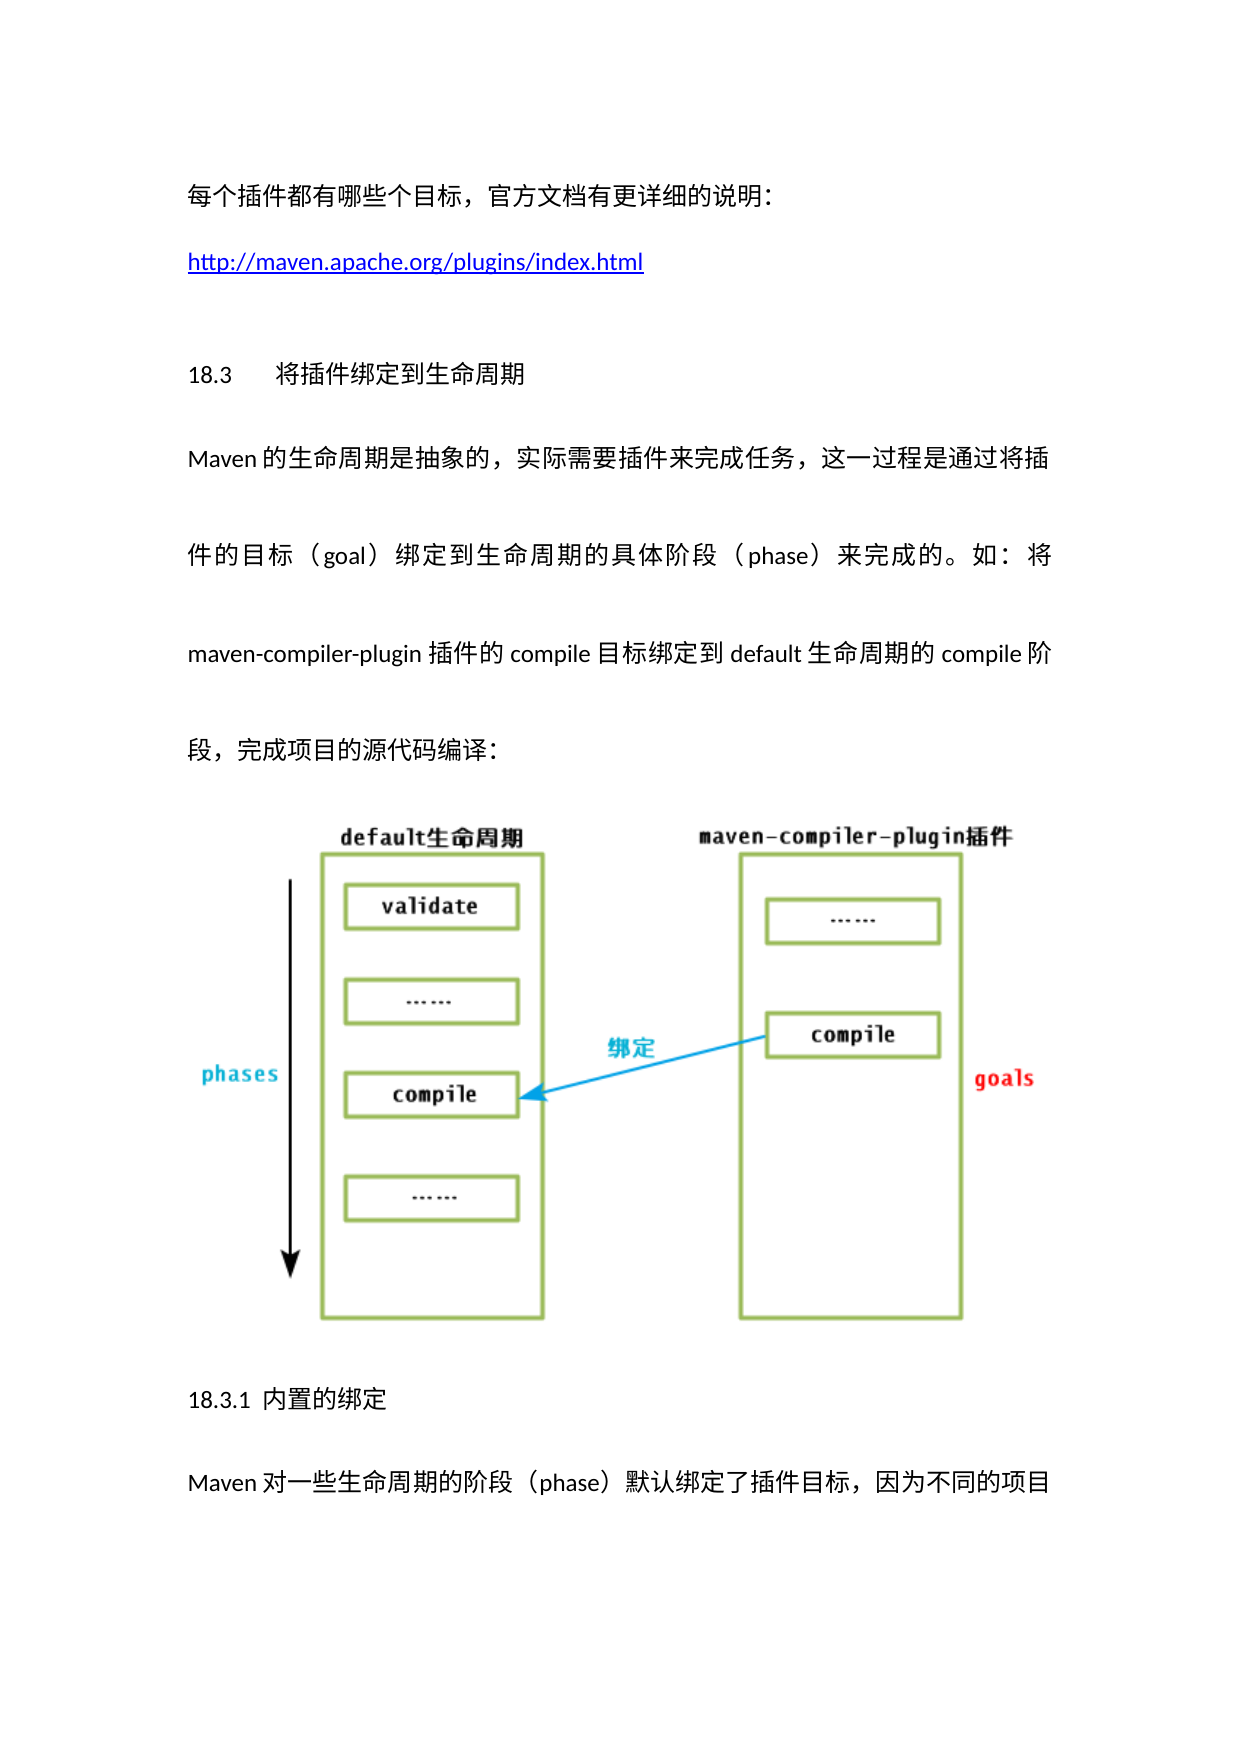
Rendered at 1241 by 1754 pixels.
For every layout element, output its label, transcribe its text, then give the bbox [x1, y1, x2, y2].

text 每个插件都有哪些个目标，官方文档有更详细的说明： [187, 162, 1053, 227]
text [187, 1448, 1053, 1513]
picture [187, 799, 1053, 1343]
list 内置的绑定 [187, 1365, 1053, 1430]
text http://maven.apache.org/plugins/index.html [187, 245, 1053, 278]
list 将插件绑定到生命周期 [187, 341, 1053, 406]
text Maven的生命周期是抽象的，实际需要插件来完成任务，这一过程是通过将插件的目标（goal）绑定到生命周期的具体阶段（phase）来完成的。如：将maven-compiler-plugin插件的compile目标绑定到default生命周期的compile阶段，完成项目的源代码编译： [187, 424, 1053, 781]
